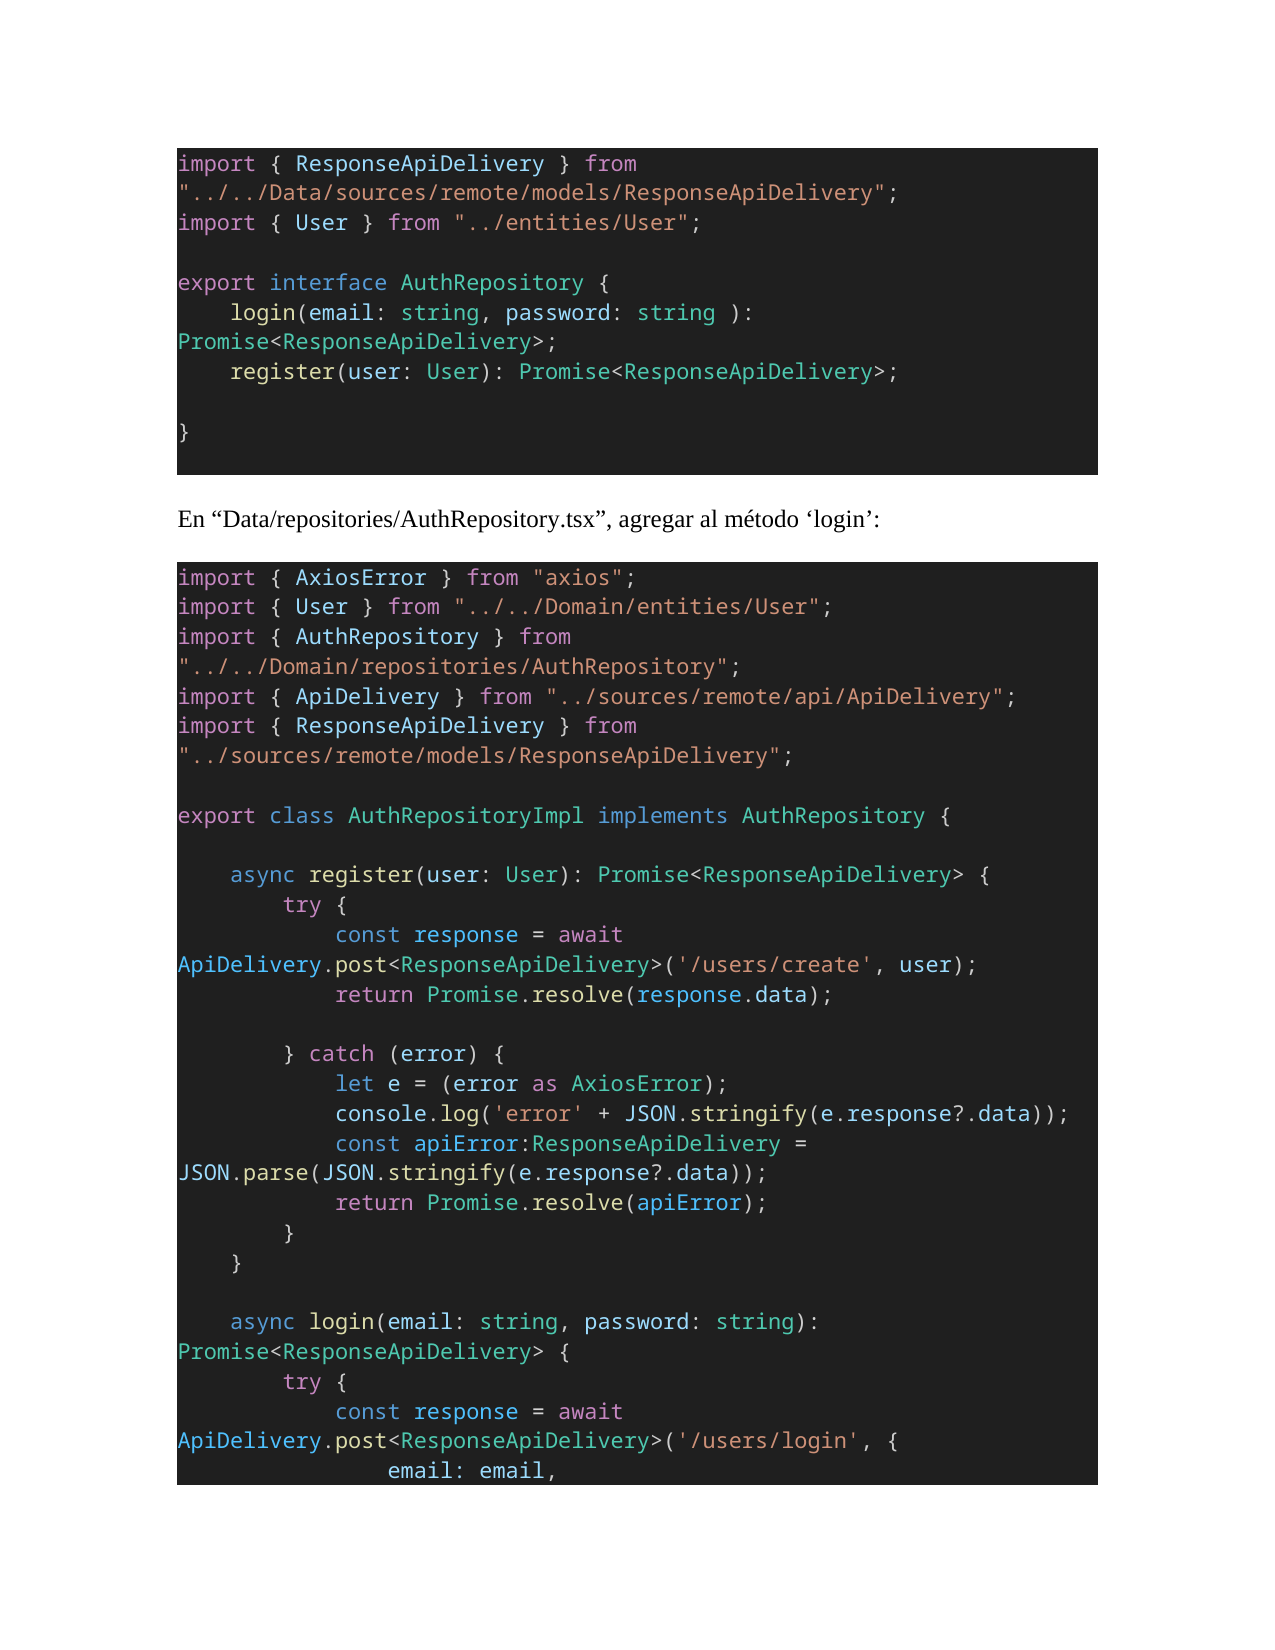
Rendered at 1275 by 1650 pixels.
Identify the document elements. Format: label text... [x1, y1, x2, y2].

text let e = (error as AxiosError); [177, 1068, 1098, 1098]
text register(user: User): Promise<ResponseApiDelivery>; [177, 356, 1098, 386]
text const apiError:ResponseApiDelivery = JSON.parse(JSON.stringify(e.response?.data)); [177, 1128, 1098, 1187]
text import { ResponseApiDelivery } from "../sources/remote/models/ResponseApiDelivery"; [177, 711, 1098, 770]
text email: email, [177, 1455, 1098, 1485]
text console.log('error' + JSON.stringify(e.response?.data)); [177, 1098, 1098, 1128]
text } [177, 1217, 1098, 1247]
text } [177, 416, 1098, 446]
text try { [177, 1366, 1098, 1396]
text import { User } from "../../Domain/entities/User"; [177, 591, 1098, 621]
text const response = await ApiDelivery.post<ResponseApiDelivery>('/users/login', { [177, 1396, 1098, 1455]
text return Promise.resolve(apiError); [177, 1187, 1098, 1217]
text async register(user: User): Promise<ResponseApiDelivery> { [177, 859, 1098, 889]
text import { ApiDelivery } from "../sources/remote/api/ApiDelivery"; [177, 681, 1098, 711]
text En “Data/repositories/AuthRepository.tsx”, agregar al método ‘login’: [177, 504, 1098, 533]
text import { AxiosError } from "axios"; [177, 562, 1098, 591]
text import { AuthRepository } from "../../Domain/repositories/AuthRepository"; [177, 621, 1098, 681]
text } [177, 1247, 1098, 1277]
text export class AuthRepositoryImpl implements AuthRepository { [177, 800, 1098, 830]
text import { ResponseApiDelivery } from "../../Data/sources/remote/models/ResponseApiDelivery"; [177, 148, 1098, 207]
text } catch (error) { [177, 1038, 1098, 1068]
text login(email: string, password: string ): Promise<ResponseApiDelivery>; [177, 297, 1098, 356]
text const response = await ApiDelivery.post<ResponseApiDelivery>('/users/create', user); [177, 919, 1098, 979]
text return Promise.resolve(response.data); [177, 979, 1098, 1008]
text async login(email: string, password: string): Promise<ResponseApiDelivery> { [177, 1306, 1098, 1366]
text try { [177, 889, 1098, 919]
text export interface AuthRepository { [177, 267, 1098, 297]
text import { User } from "../entities/User"; [177, 207, 1098, 237]
